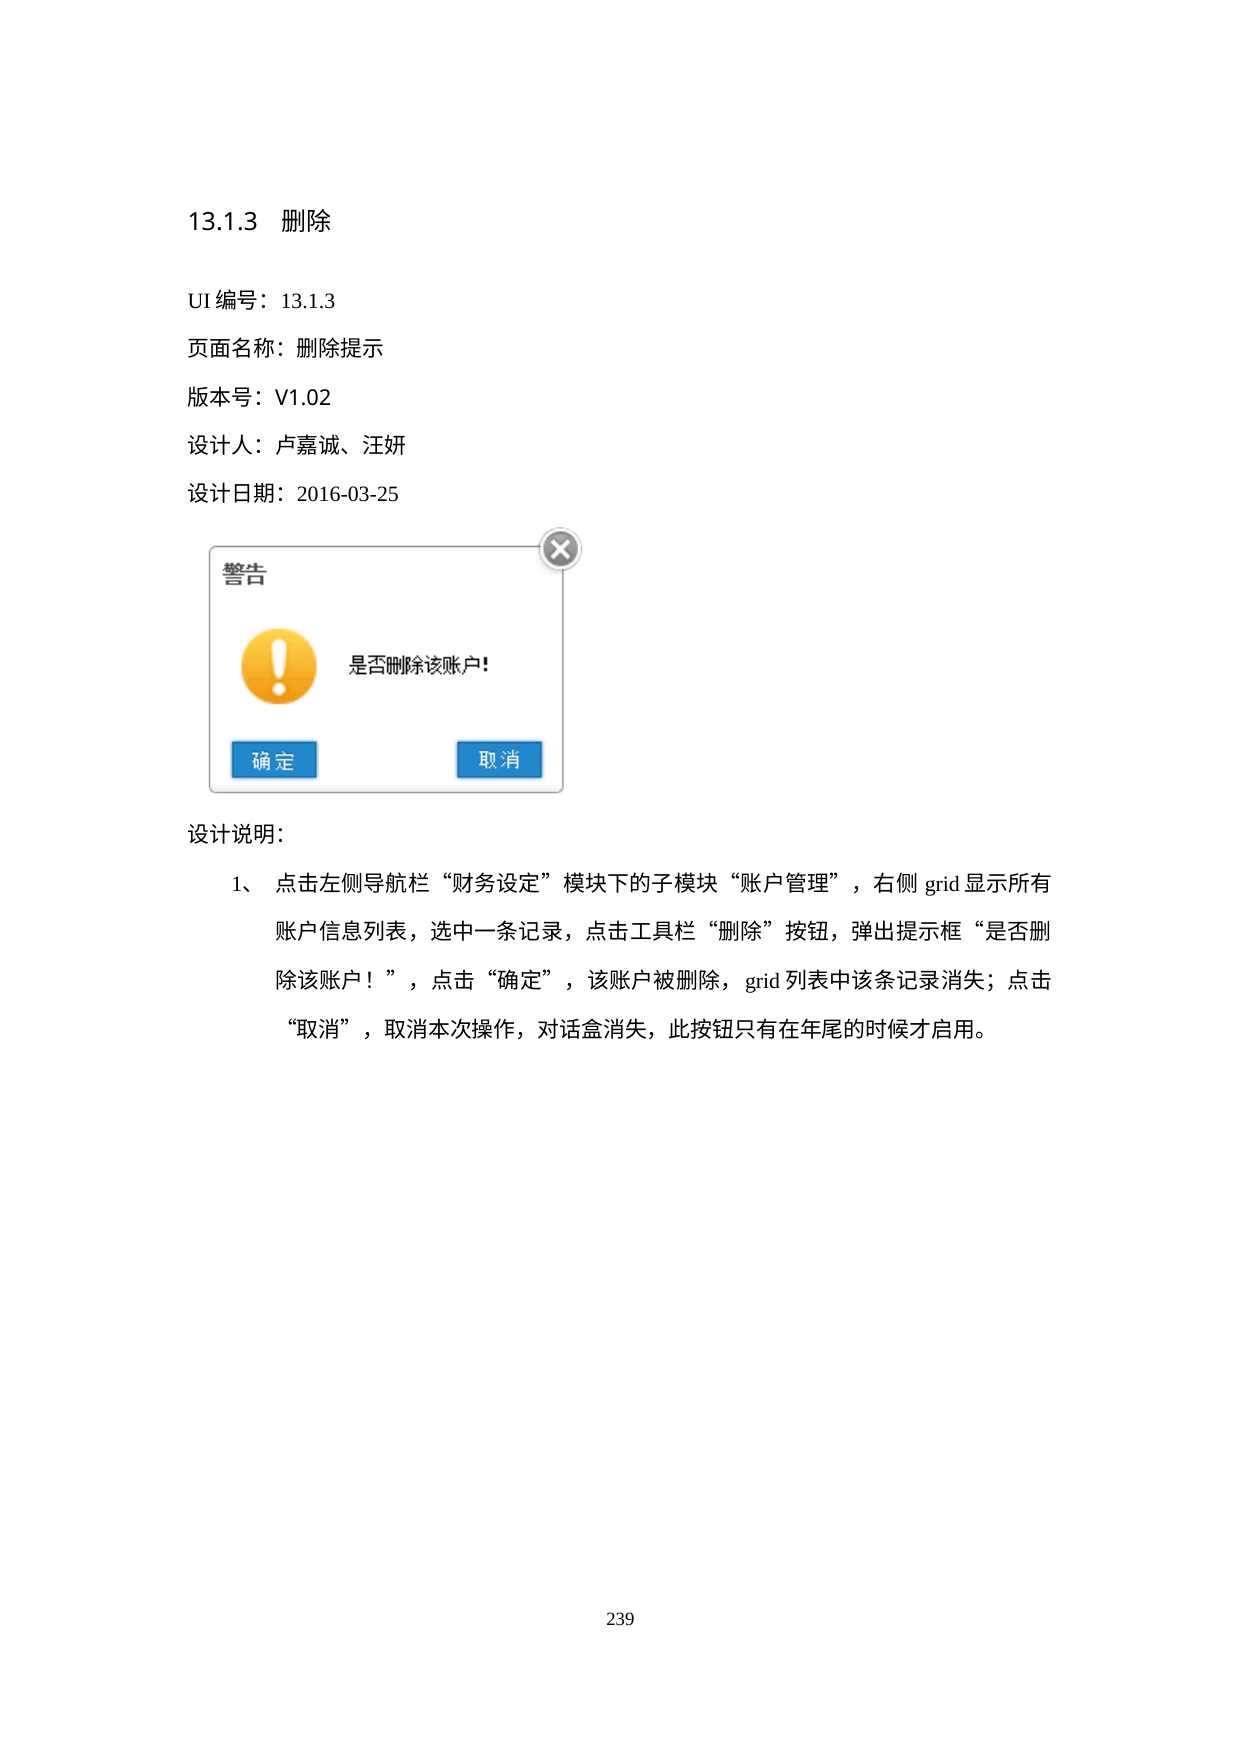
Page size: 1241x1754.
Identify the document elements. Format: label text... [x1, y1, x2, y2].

text UI编号：13.1.3 [187, 283, 1053, 315]
text 设计日期：2016-03-25 [187, 476, 1053, 508]
subtitle 删除 [187, 187, 1053, 252]
text 设计人：卢嘉诚、汪妍 [187, 428, 1053, 460]
text 页面名称：删除提示 [187, 331, 1053, 363]
text 版本号：V1.02 [187, 379, 1053, 412]
list 点击左侧导航栏“财务设定”模块下的子模块“账户管理”，右侧grid显示所有账户信息列表，选中一条记录，点击工具栏“删除”按钮，弹出提示框“是否删除该账户！”，点击“确定”，该账户被删除，grid列表中该条记录消失；点击“取消”，取消本次操作，对话盒消失，此按钮只有在年尾的时候才启用。 [231, 865, 1053, 1044]
text 设计说明： [187, 817, 1053, 849]
picture [187, 524, 600, 811]
